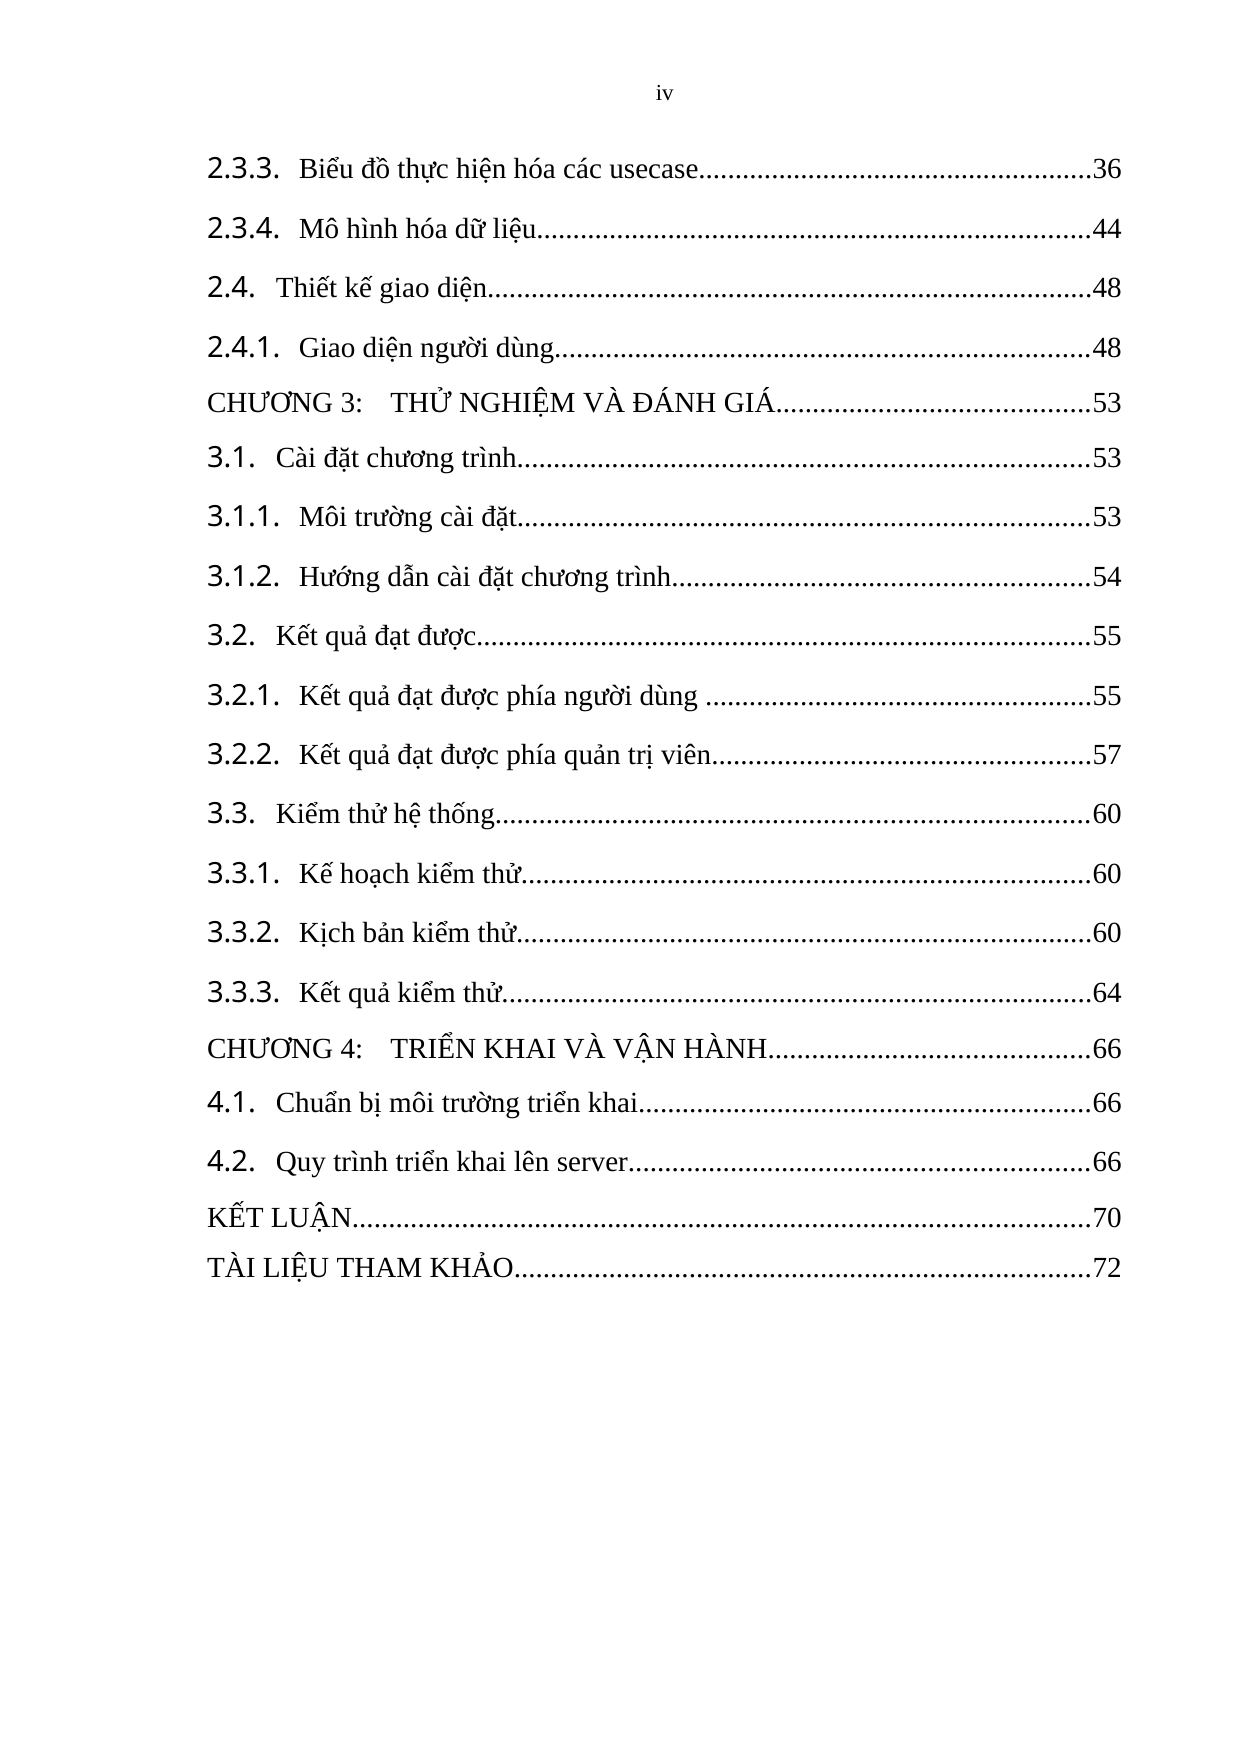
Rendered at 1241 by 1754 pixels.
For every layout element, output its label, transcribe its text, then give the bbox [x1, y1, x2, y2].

text 3.1. Cài đặt chương trình 53 [207, 436, 1122, 476]
text 3.2. Kết quả đạt được 55 [207, 614, 1122, 654]
text 3.3.3. Kết quả kiểm thử 64 [207, 971, 1122, 1011]
text 4.2. Quy trình triển khai lên server 66 [207, 1141, 1122, 1180]
text 2.3.4. Mô hình hóa dữ liệu 44 [207, 207, 1122, 247]
text 3.3.2. Kịch bản kiểm thử 60 [207, 912, 1122, 951]
text CHƯƠNG 3: THỬ NGHIỆM VÀ ĐÁNH GIÁ 53 [207, 386, 1122, 419]
text 3.2.1. Kết quả đạt được phía người dùng 55 [207, 674, 1122, 713]
text CHƯƠNG 4: TRIỂN KHAI VÀ VẬN HÀNH 66 [207, 1031, 1122, 1064]
text 4.1. Chuẩn bị môi trường triển khai 66 [207, 1081, 1122, 1121]
text 3.2.2. Kết quả đạt được phía quản trị viên 57 [207, 733, 1122, 773]
text KẾT LUẬN 70 [207, 1200, 1122, 1233]
text 2.4.1. Giao diện người dùng 48 [207, 326, 1122, 366]
text 2.4. Thiết kế giao diện 48 [207, 267, 1122, 306]
text 3.3.1. Kế hoạch kiểm thử 60 [207, 852, 1122, 892]
text TÀI LIỆU THAM KHẢO 72 [207, 1250, 1122, 1284]
text 3.1.1. Môi trường cài đặt 53 [207, 495, 1122, 535]
text 3.1.2. Hướng dẫn cài đặt chương trình 54 [207, 555, 1122, 594]
text 2.3.3. Biểu đồ thực hiện hóa các usecase 36 [207, 148, 1122, 187]
text 3.3. Kiểm thử hệ thống 60 [207, 793, 1122, 832]
